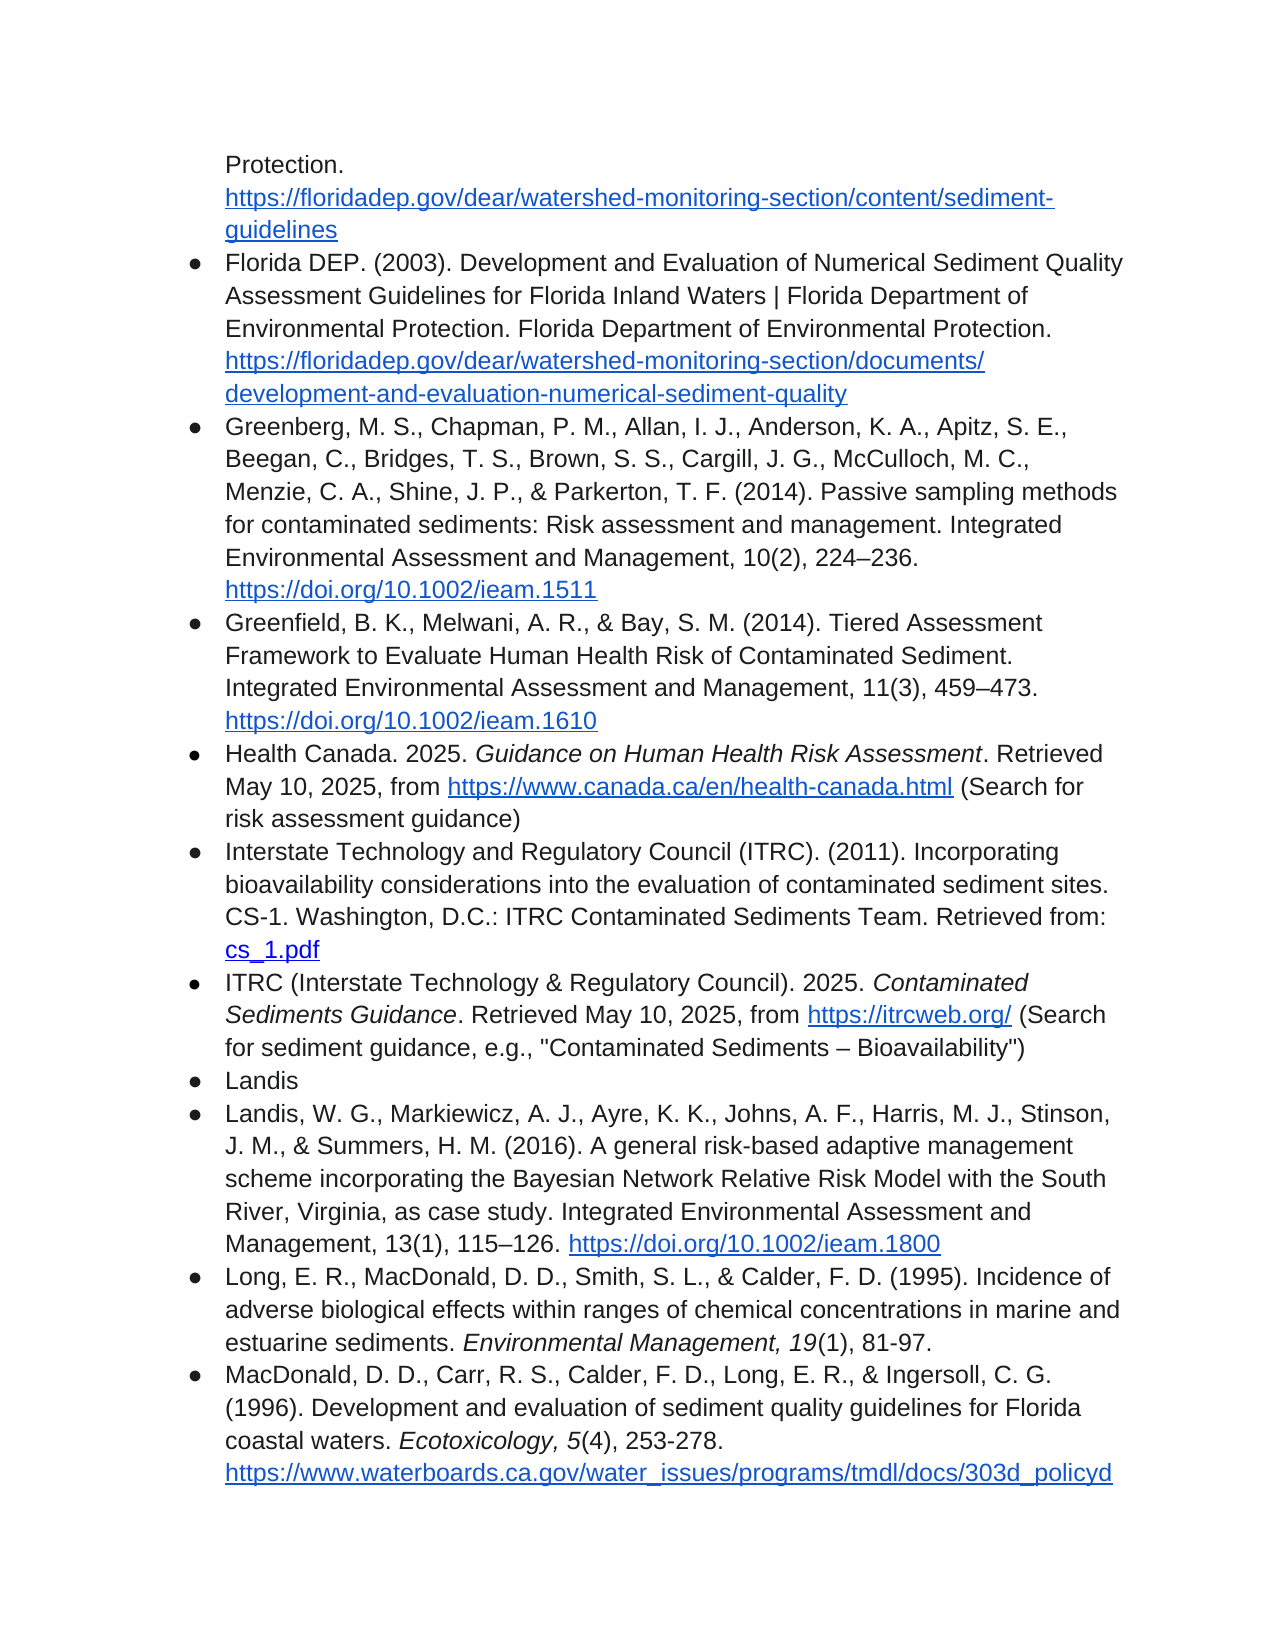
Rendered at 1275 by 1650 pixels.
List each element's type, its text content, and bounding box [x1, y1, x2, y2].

list Landis, W. G., Markiewicz, A. J., Ayre, K. K., Johns, A. F., Harris, M. J., Stinson, J. M., & Summers, H. M. (2016). A general risk-based adaptive management scheme incorporating the Bayesian Network Relative Risk Model with the South River, Virginia, as case study. Integrated Environmental Assessment and Management, 13(1), 115–126. https://doi.org/10.1002/ieam.1800 [187, 1098, 1125, 1258]
list Health Canada. 2025. Guidance on Human Health Risk Assessment. Retrieved May 10, 2025, from https://www.canada.ca/en/health-canada.html (Search for risk assessment guidance) [187, 739, 1125, 833]
list Interstate Technology and Regulatory Council (ITRC). (2011). Incorporating bioavailability considerations into the evaluation of contaminated sediment sites. CS-1. Washington, D.C.: ITRC Contaminated Sediments Team. Retrieved from: cs_1.pdf [187, 837, 1125, 964]
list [187, 150, 1125, 244]
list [187, 1360, 1125, 1487]
list Greenberg, M. S., Chapman, P. M., Allan, I. J., Anderson, K. A., Apitz, S. E., Beegan, C., Bridges, T. S., Brown, S. S., Cargill, J. G., McCulloch, M. C., Menzie, C. A., Shine, J. P., & Parkerton, T. F. (2014). Passive sampling methods for contaminated sediments: Risk assessment and management. Integrated Environmental Assessment and Management, 10(2), 224–236. https://doi.org/10.1002/ieam.1511 [187, 412, 1125, 604]
list Florida DEP. (2003). Development and Evaluation of Numerical Sediment Quality Assessment Guidelines for Florida Inland Waters | Florida Department of Environmental Protection. Florida Department of Environmental Protection. https://floridadep.gov/dear/watershed-monitoring-section/documents/development-and-evaluation-numerical-sediment-quality [187, 248, 1125, 408]
list Landis [187, 1066, 1125, 1094]
list Greenfield, B. K., Melwani, A. R., & Bay, S. M. (2014). Tiered Assessment Framework to Evaluate Human Health Risk of Contaminated Sediment. Integrated Environmental Assessment and Management, 11(3), 459–473. https://doi.org/10.1002/ieam.1610 [187, 608, 1125, 735]
list Long, E. R., MacDonald, D. D., Smith, S. L., & Calder, F. D. (1995). Incidence of adverse biological effects within ranges of chemical concentrations in marine and estuarine sediments. Environmental Management, 19(1), 81-97. [187, 1262, 1125, 1356]
list ITRC (Interstate Technology & Regulatory Council). 2025. Contaminated Sediments Guidance. Retrieved May 10, 2025, from https://itrcweb.org/ (Search for sediment guidance, e.g., "Contaminated Sediments – Bioavailability") [187, 968, 1125, 1062]
